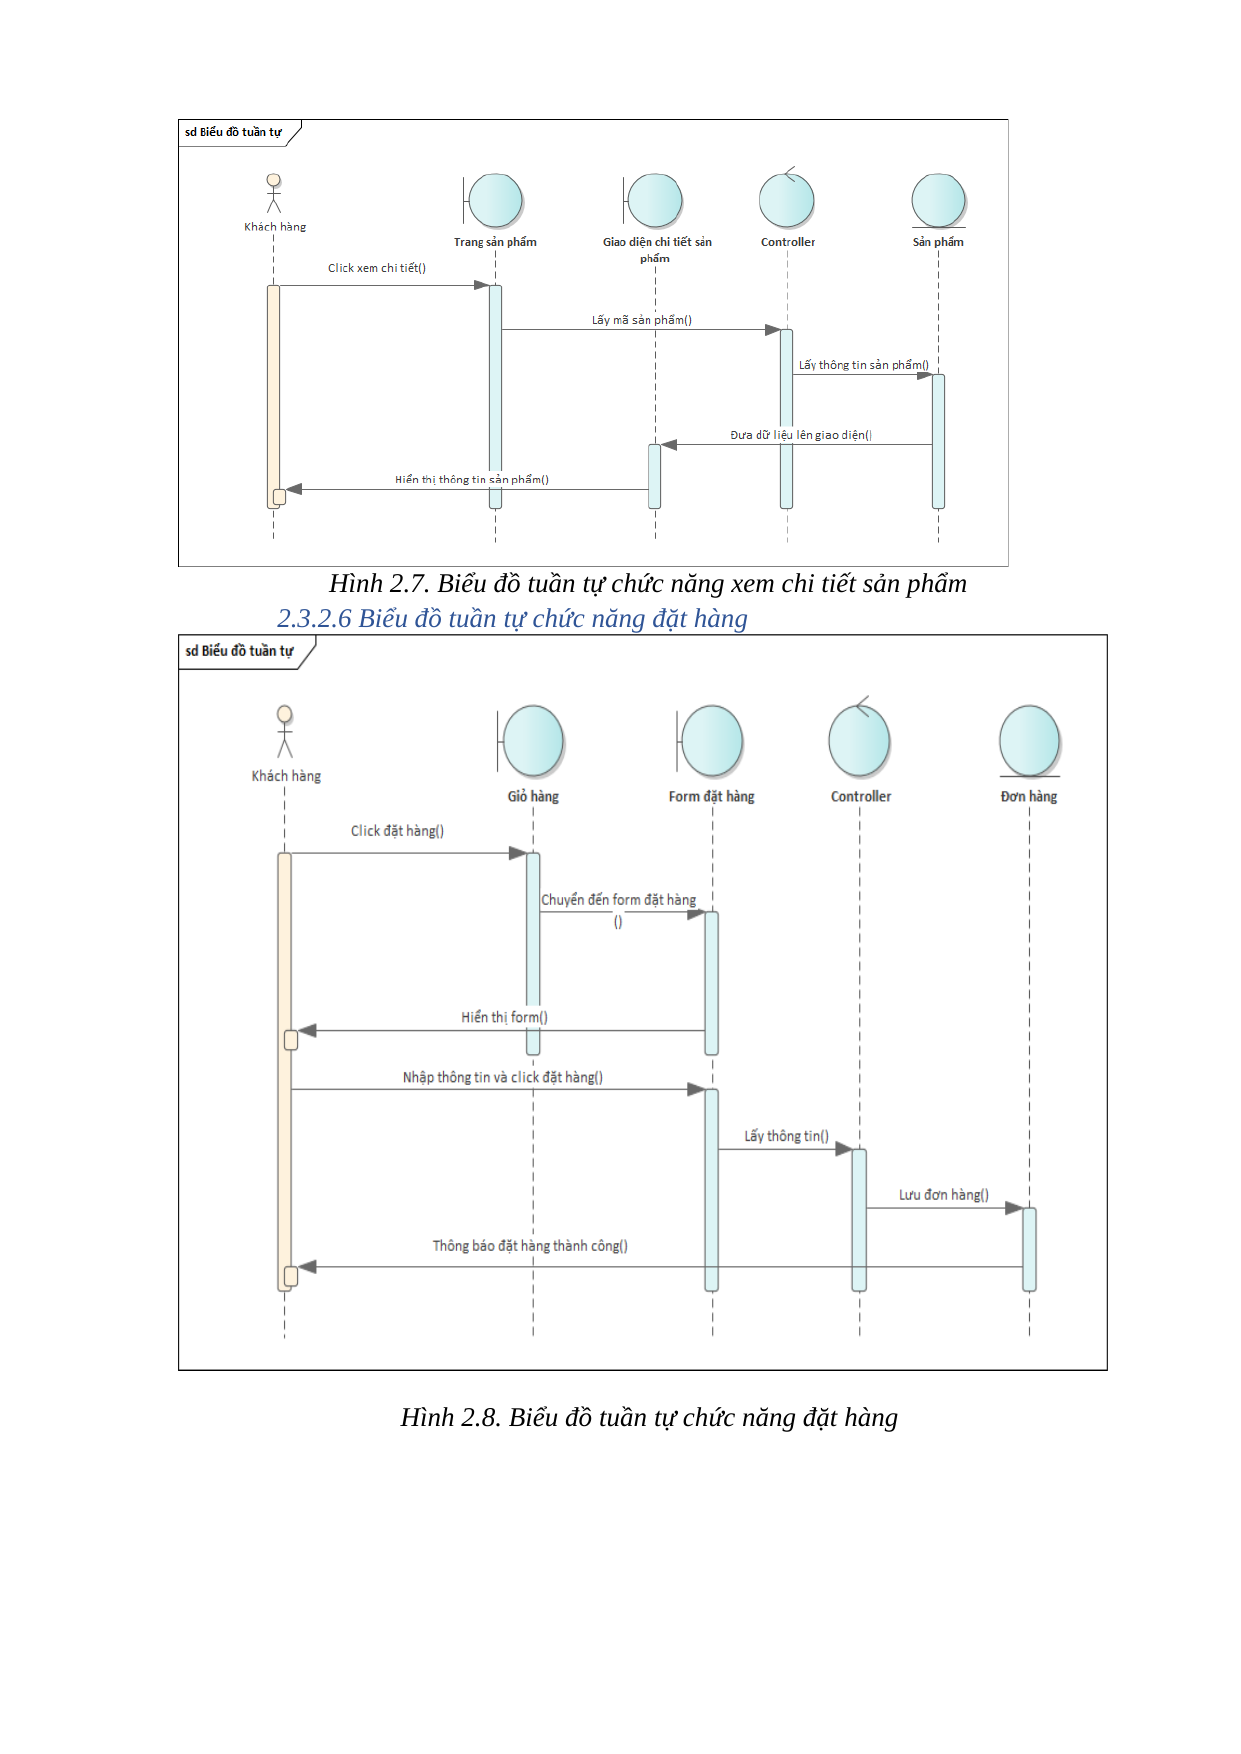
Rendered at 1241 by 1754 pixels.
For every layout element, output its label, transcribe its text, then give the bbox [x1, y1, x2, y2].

picture [177, 118, 1009, 567]
text Hình 2.7. Biểu đồ tuần tự chức năng xem chi tiết sản phẩm [177, 567, 1122, 598]
picture [177, 633, 1109, 1371]
subtitle 2.3.2.6 Biểu đồ tuần tự chức năng đặt hàng [177, 602, 1122, 633]
text Hình 2.8. Biểu đồ tuần tự chức năng đặt hàng [177, 1401, 1122, 1433]
